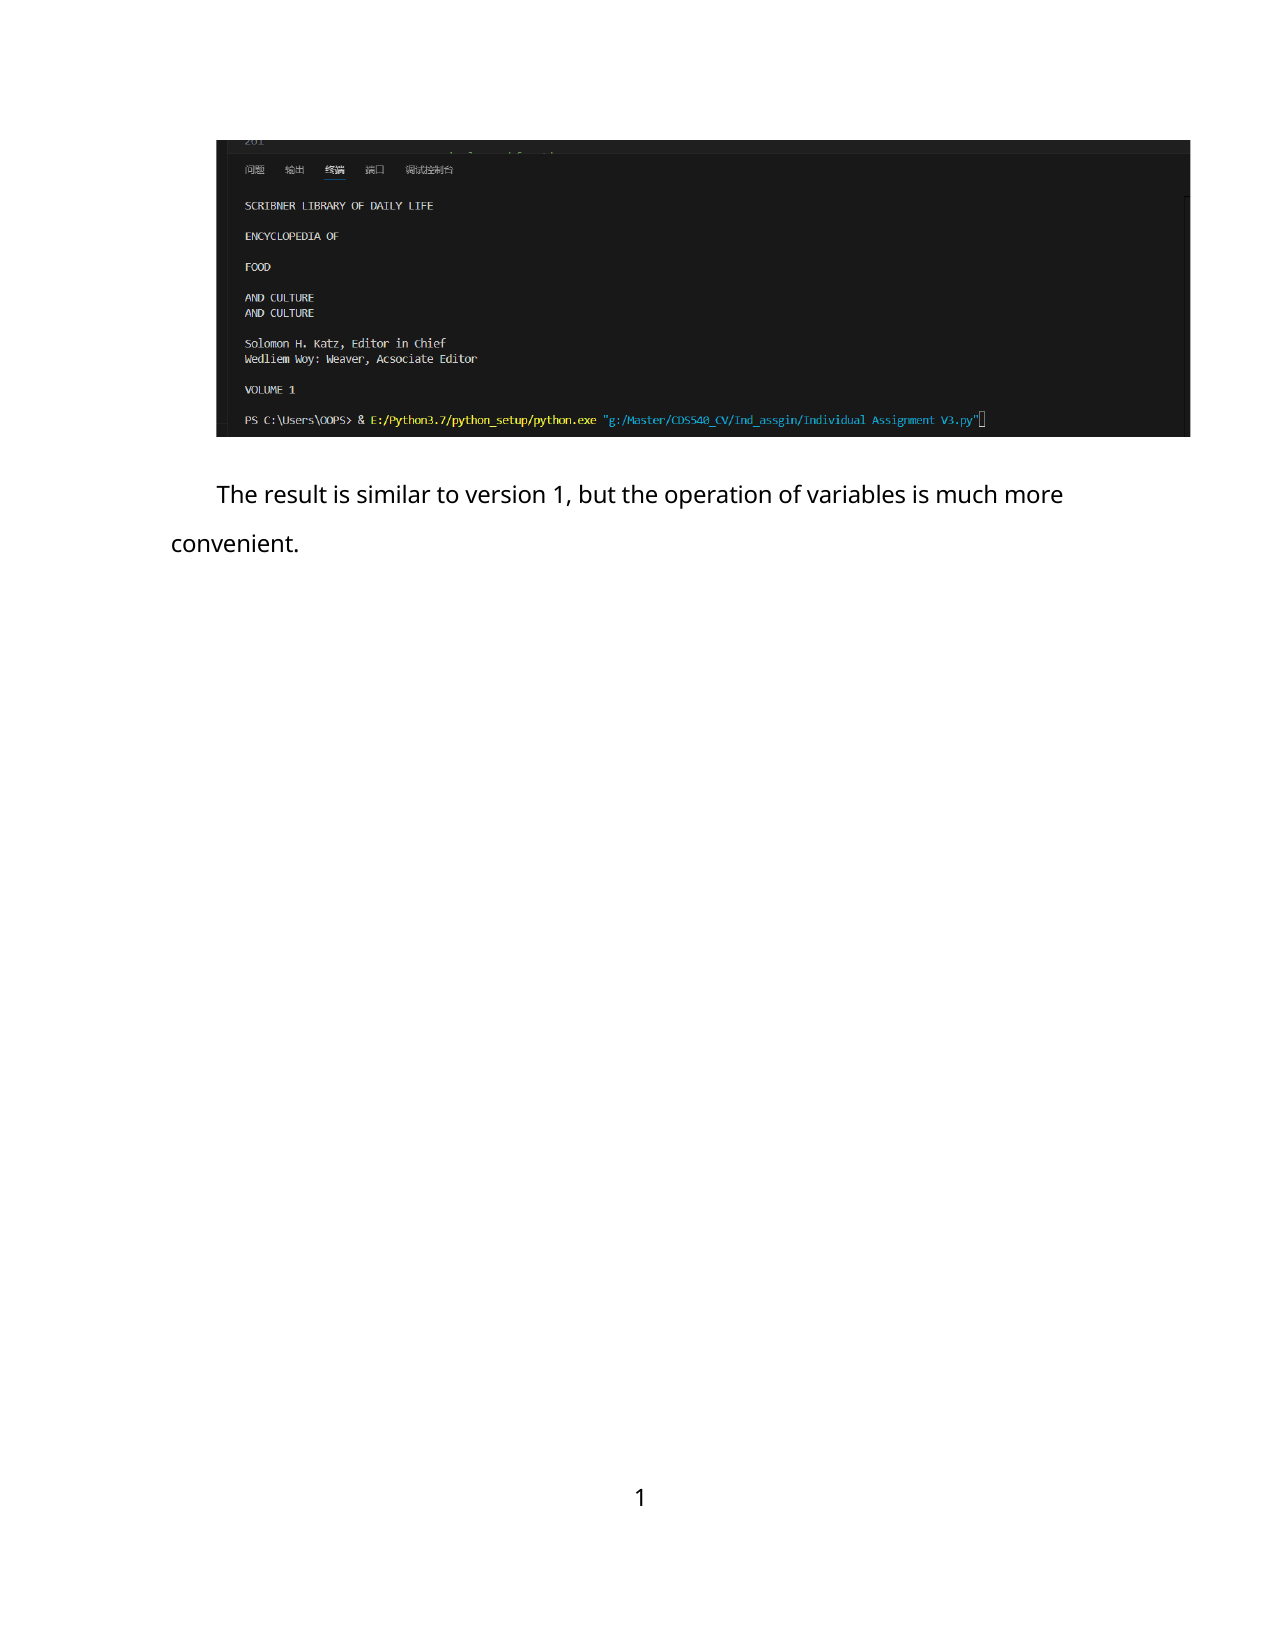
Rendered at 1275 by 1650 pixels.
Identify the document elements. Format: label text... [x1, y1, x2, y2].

text The result is similar to version 1, but the operation of variables is much more convenient. [171, 478, 1125, 560]
picture [216, 140, 1191, 437]
